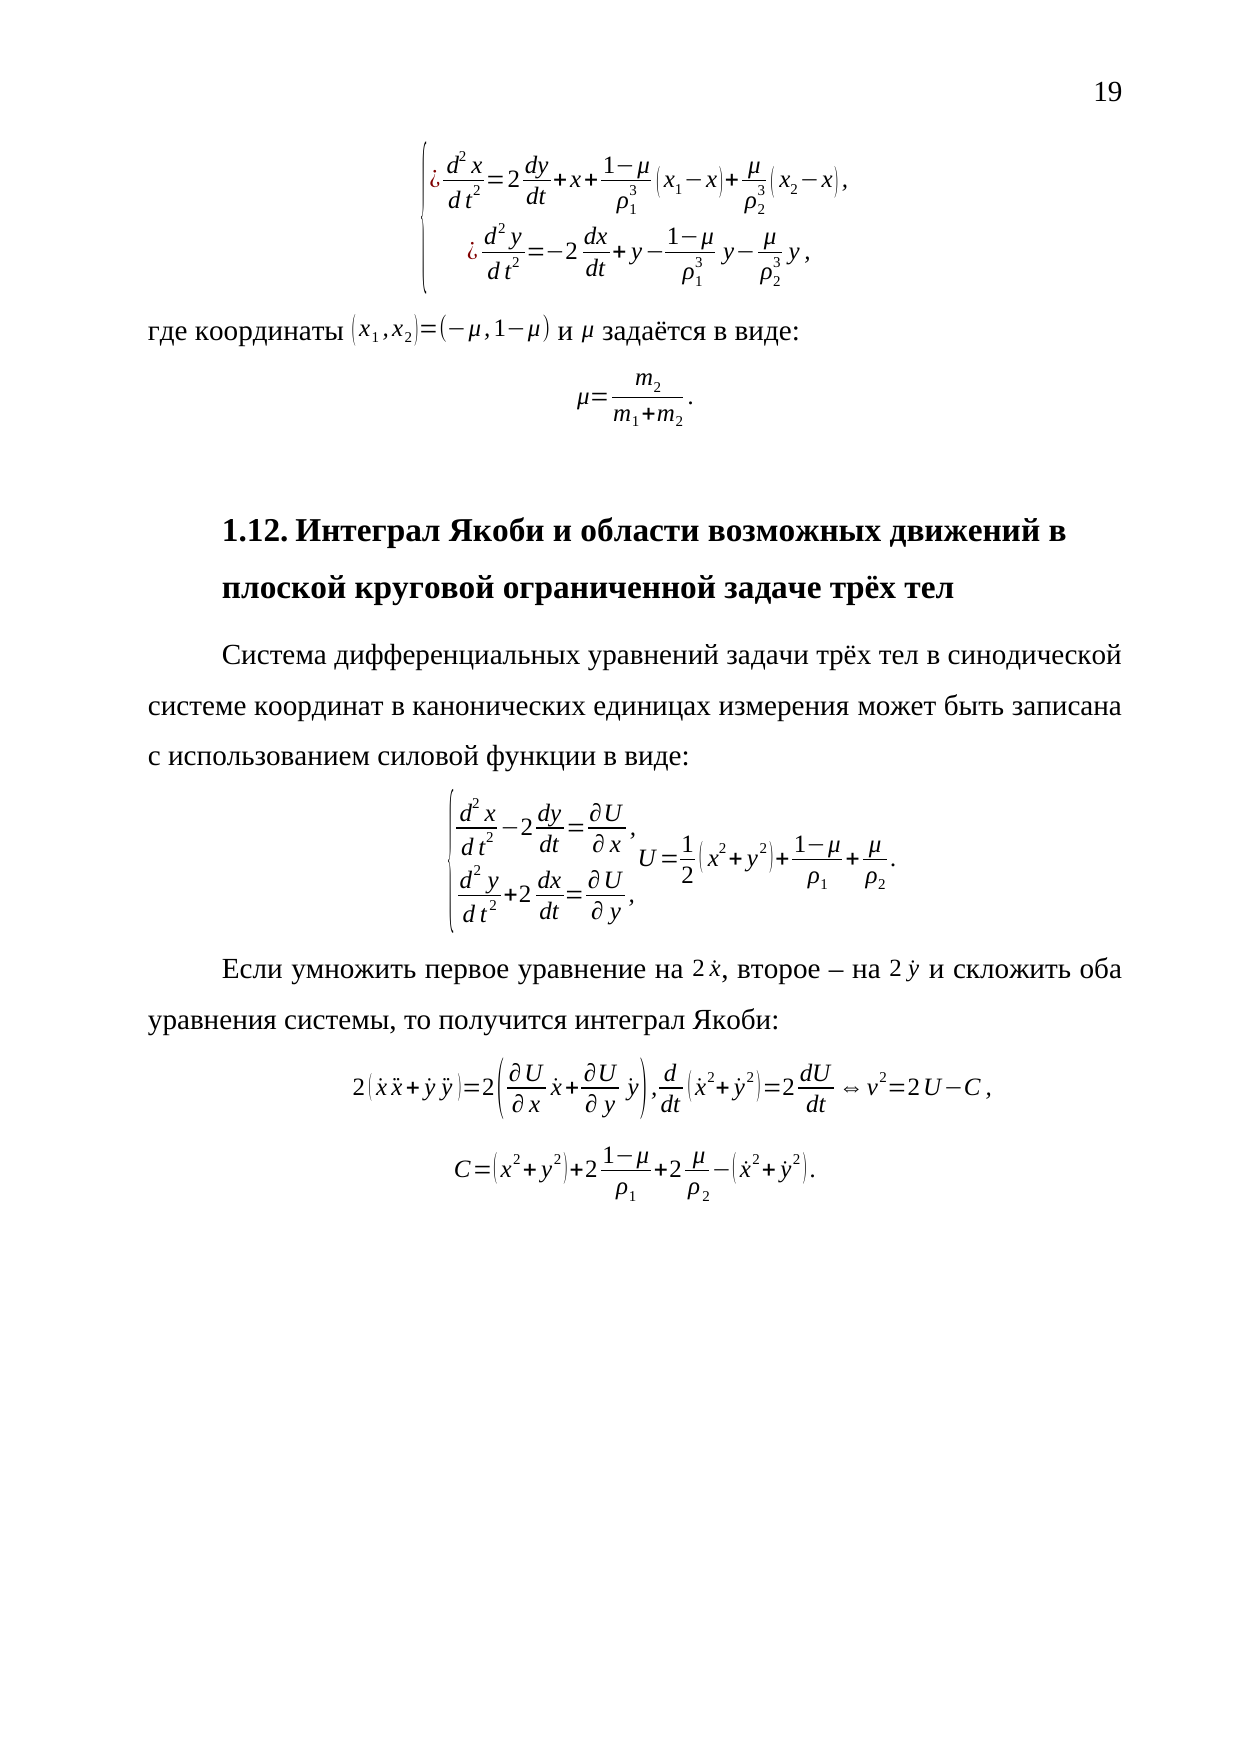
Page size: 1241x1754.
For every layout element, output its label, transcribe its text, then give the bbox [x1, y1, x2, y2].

text Если умножить первое уравнение на , второе – на и скложить оба уравнения системы, то получится интеграл Якоби: [148, 952, 1122, 1036]
text где координаты и задаётся в виде: [148, 312, 1122, 347]
subtitle Интеграл Якоби и области возможных движений в плоской круговой ограниченной задаче трёх тел [222, 510, 1122, 606]
text Система дифференциальных уравнений задачи трёх тел в синодической системе координат в канонических единицах измерения может быть записана с использованием силовой функции в виде: [148, 637, 1122, 772]
